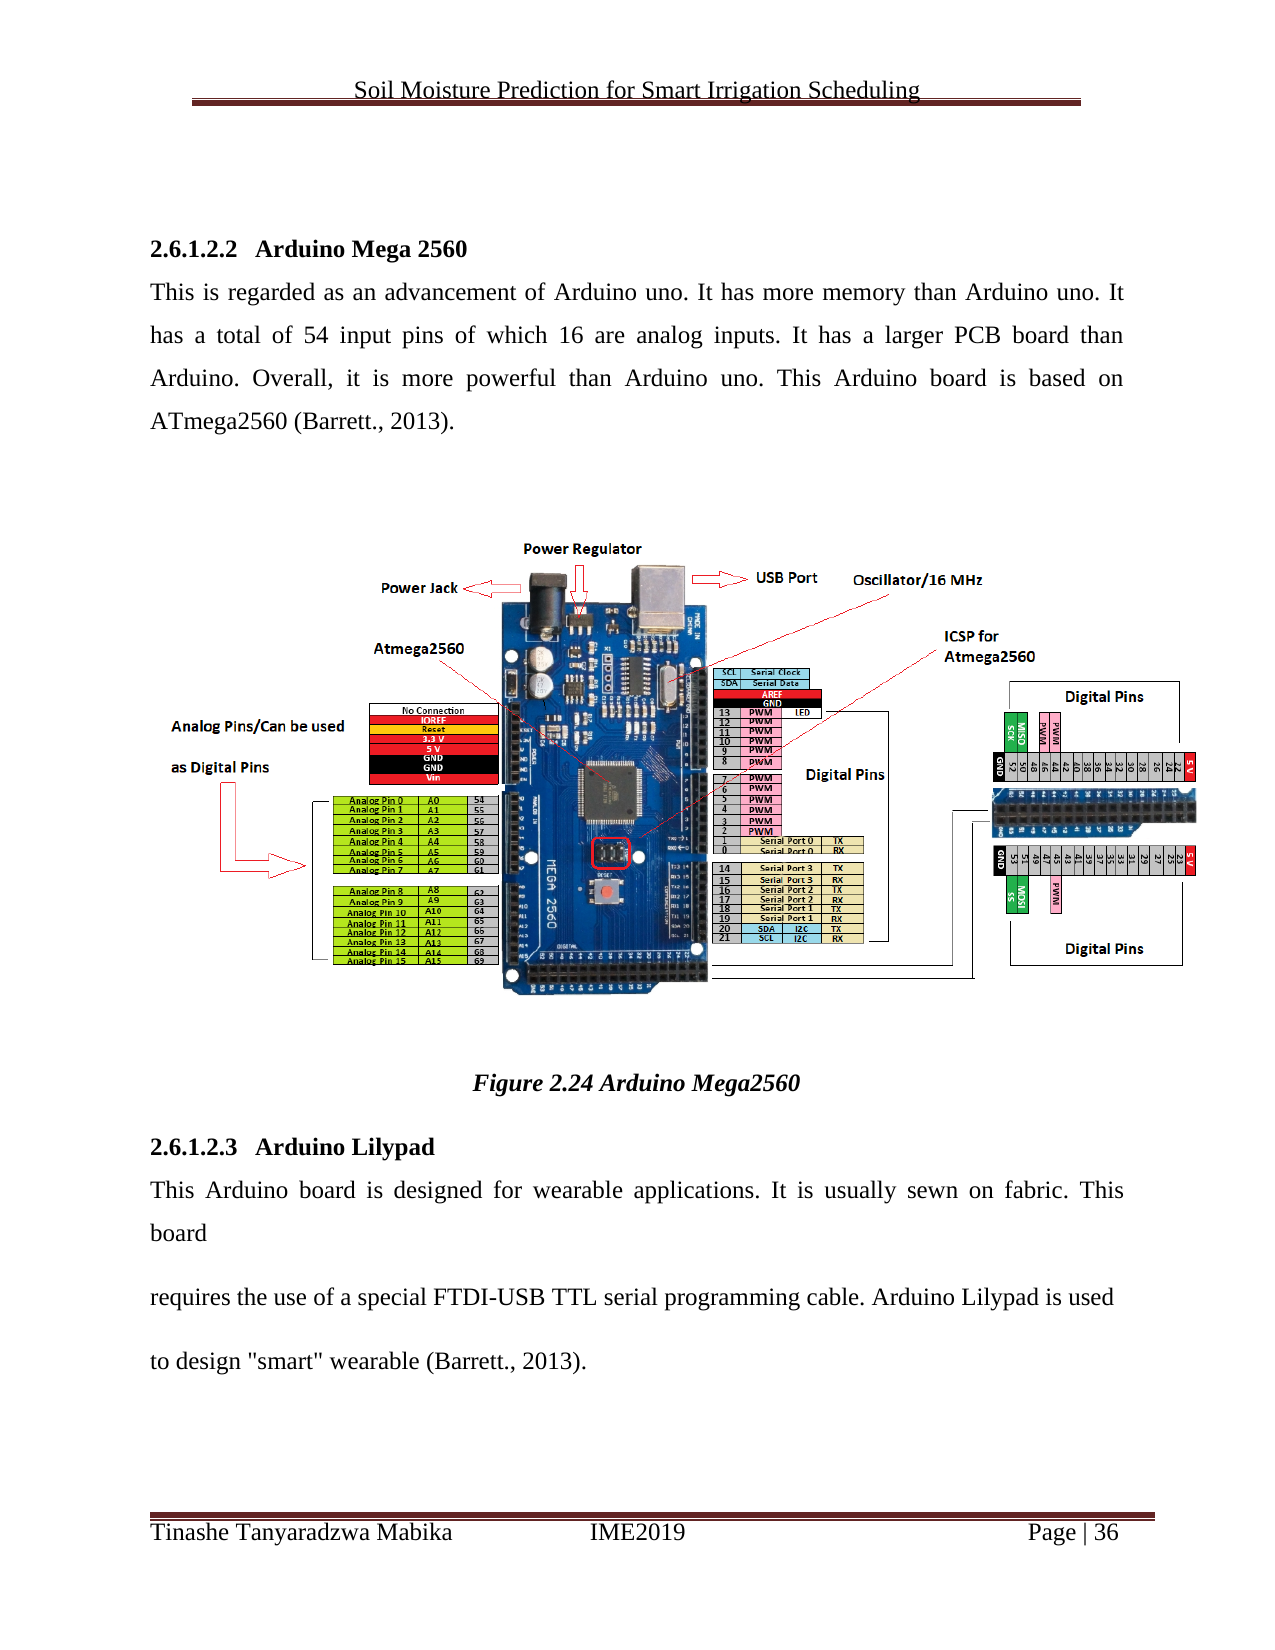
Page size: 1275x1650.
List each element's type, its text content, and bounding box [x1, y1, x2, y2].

text This Arduino board is designed for wearable applications. It is usually sewn on fabric. This board [150, 1175, 1125, 1247]
text This is regarded as an advancement of Arduino uno. It has more memory than Arduino uno. It has a total of 54 input pins of which 16 are analog inputs. It has a larger PCB board than Arduino. Overall, it is more powerful than Arduino uno. This Arduino board is based on ATmega2560 (Barrett., 2013). [150, 277, 1125, 435]
text requires the use of a special FTDI-USB TTL serial programming cable. Arduino Lilypad is used [150, 1282, 1125, 1311]
text to design "smart" wearable (Barrett., 2013). [150, 1346, 1125, 1375]
picture [150, 534, 1214, 1033]
subtitle Arduino Mega 2560 [150, 234, 1125, 263]
subtitle Arduino Lilypad [150, 1132, 1125, 1161]
